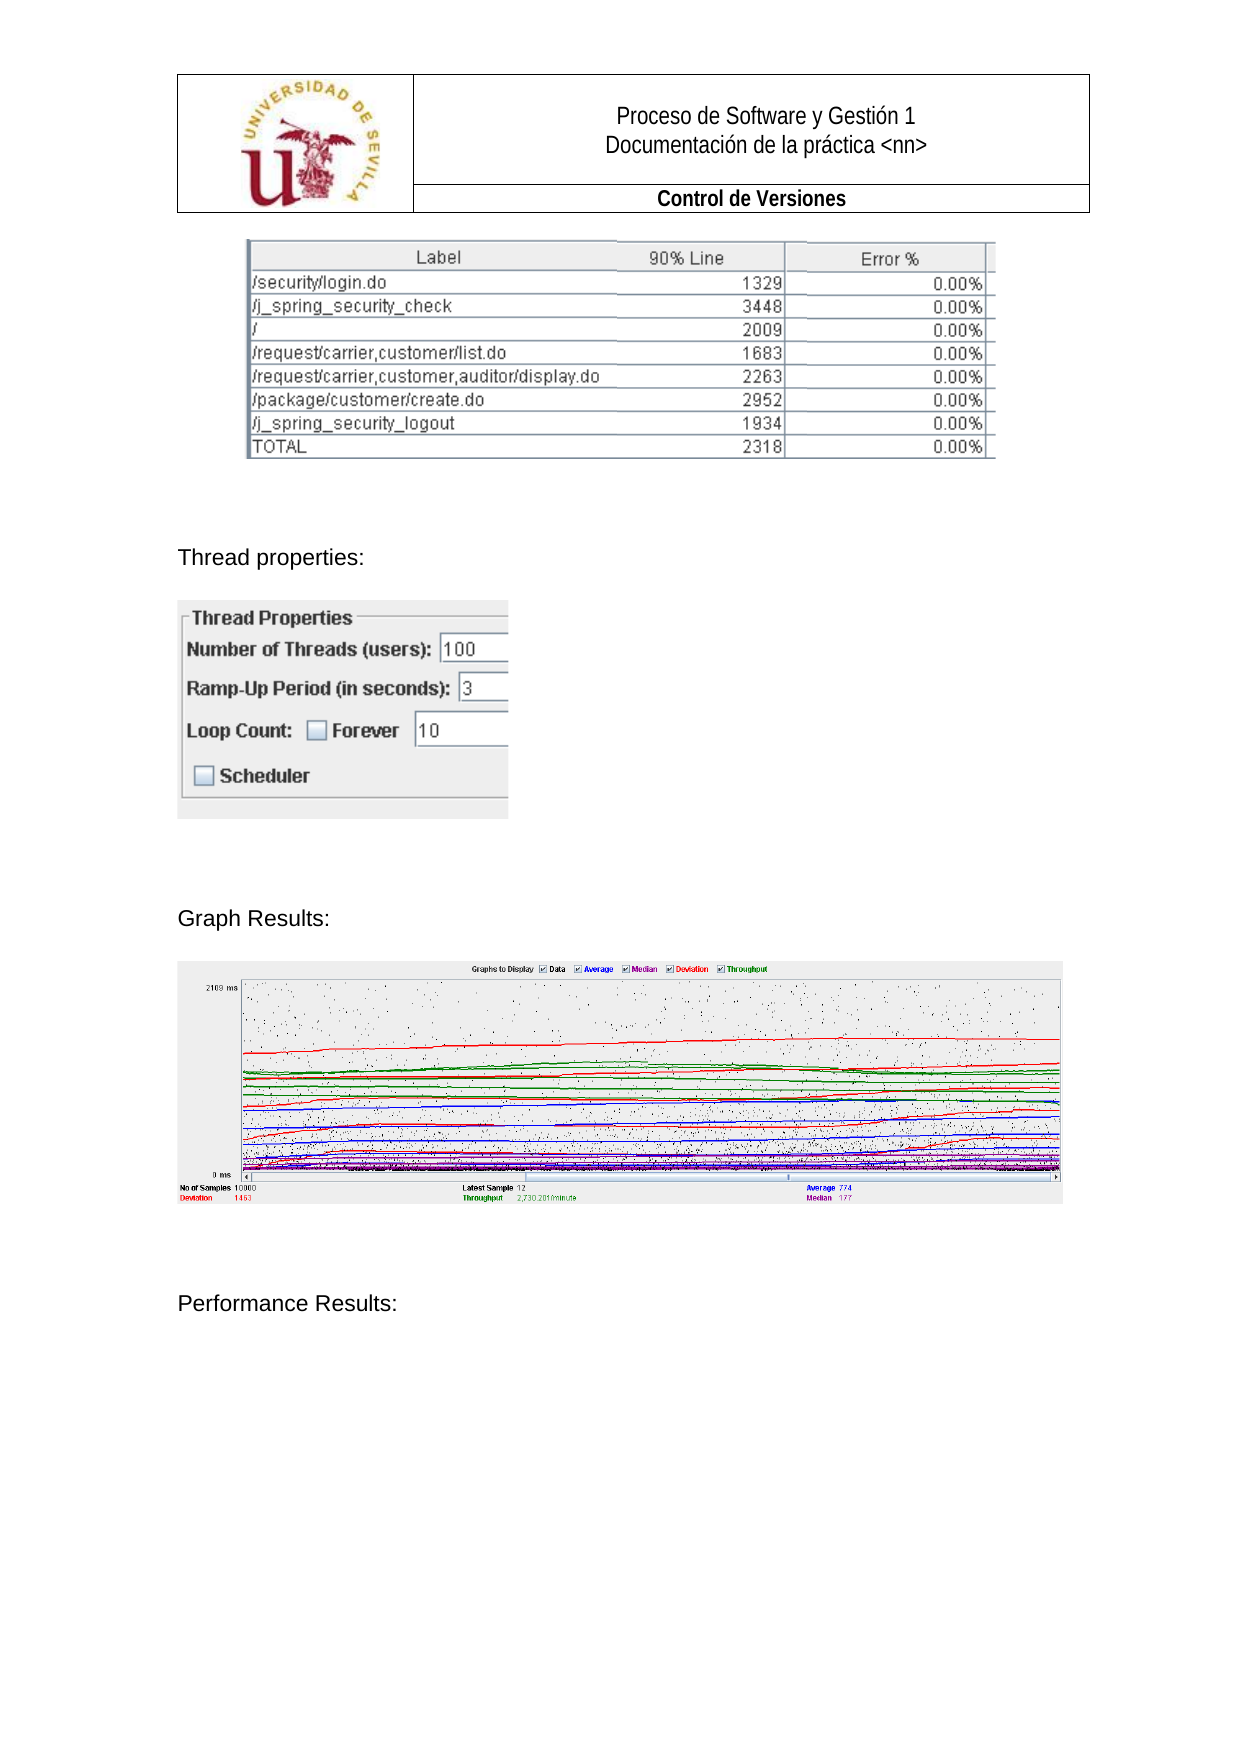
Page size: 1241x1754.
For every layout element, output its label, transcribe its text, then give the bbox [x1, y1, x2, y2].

text Thread properties: [177, 544, 1063, 571]
text Graph Results: [177, 905, 1063, 931]
picture [240, 79, 381, 208]
picture [177, 961, 1063, 1204]
picture [177, 600, 509, 819]
text Performance Results: [177, 1289, 1063, 1316]
picture [244, 239, 996, 459]
